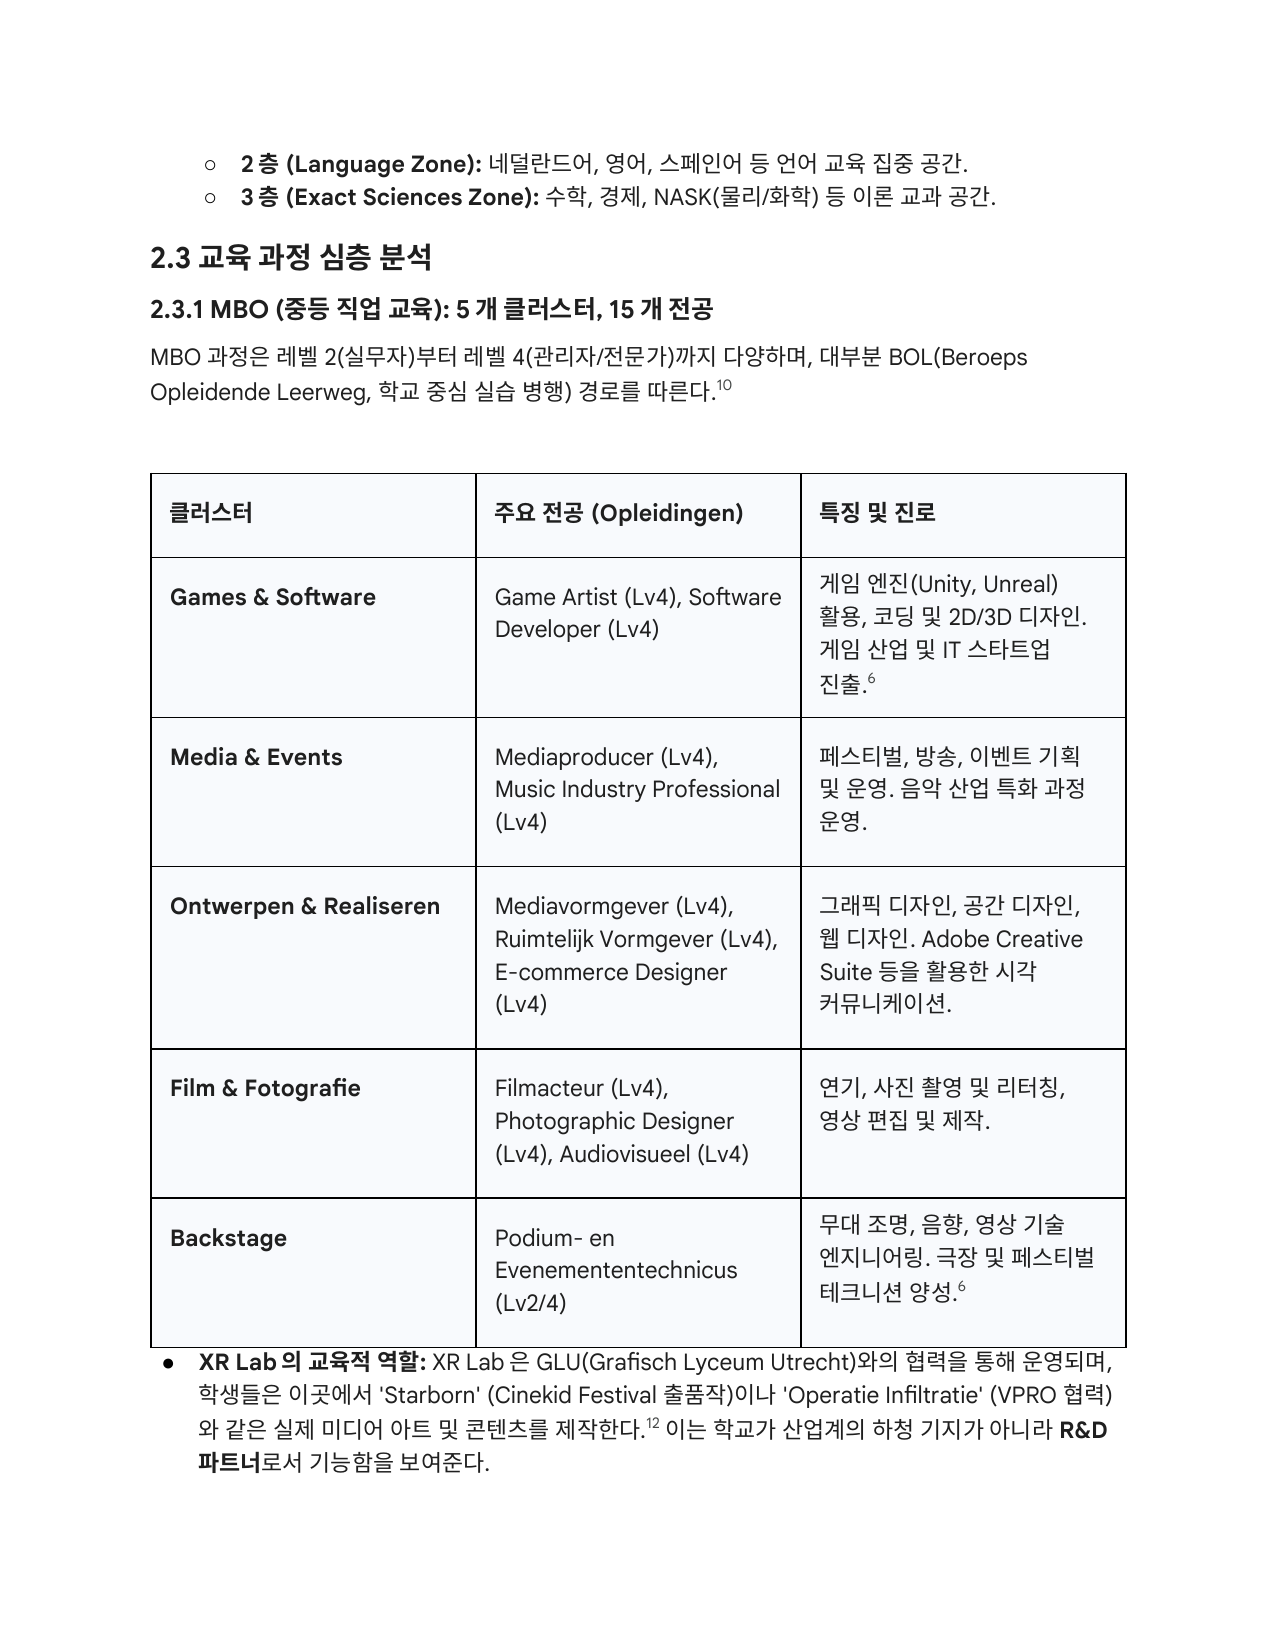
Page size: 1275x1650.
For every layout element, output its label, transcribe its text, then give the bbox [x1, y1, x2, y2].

table_cell 페스티벌, 방송, 이벤트 기획 및 운영. 음악 산업 특화 과정 운영. [802, 718, 1125, 866]
table_cell Film & Fotografie [152, 1050, 475, 1197]
subtitle 2.3 교육 과정 심층 분석 [150, 240, 1125, 277]
table_cell 무대 조명, 음향, 영상 기술 엔지니어링. 극장 및 페스티벌 테크니션 양성.6 [802, 1199, 1125, 1347]
table_header 특징 및 진로 [802, 474, 1125, 556]
table_cell Media & Events [152, 718, 475, 866]
table_header 주요 전공 (Opleidingen) [477, 474, 800, 556]
table_cell Games & Software [152, 558, 475, 716]
table_cell Filmacteur (Lv4), Photographic Designer (Lv4), Audiovisueel (Lv4) [477, 1050, 800, 1197]
table_cell 게임 엔진(Unity, Unreal) 활용, 코딩 및 2D/3D 디자인. 게임 산업 및 IT 스타트업 진출.6 [802, 558, 1125, 716]
table_cell Ontwerpen & Realiseren [152, 867, 475, 1048]
table_cell Game Artist (Lv4), Software Developer (Lv4) [477, 558, 800, 716]
table_cell 그래픽 디자인, 공간 디자인, 웹 디자인. Adobe Creative Suite 등을 활용한 시각 커뮤니케이션. [802, 867, 1125, 1048]
list 2층 (Language Zone): 네덜란드어, 영어, 스페인어 등 언어 교육 집중 공간. [203, 150, 1125, 179]
table_cell Mediavormgever (Lv4), Ruimtelijk Vormgever (Lv4), E-commerce Designer (Lv4) [477, 867, 800, 1048]
text MBO 과정은 레벨 2(실무자)부터 레벨 4(관리자/전문가)까지 다양하며, 대부분 BOL(Beroeps Opleidende Leerweg, 학교 중심 실습 병행) 경로를 따른다.10 [150, 343, 1125, 407]
list 3층 (Exact Sciences Zone): 수학, 경제, NASK(물리/화학) 등 이론 교과 공간. [203, 183, 1125, 211]
table_cell Podium- en Evenemententechnicus (Lv2/4) [477, 1199, 800, 1347]
table_cell 연기, 사진 촬영 및 리터칭, 영상 편집 및 제작. [802, 1050, 1125, 1197]
table_cell Backstage [152, 1199, 475, 1347]
table_header 클러스터 [152, 474, 475, 556]
list XR Lab의 교육적 역할: XR Lab은 GLU(Grafisch Lyceum Utrecht)와의 협력을 통해 운영되며, 학생들은 이곳에서 'Starborn' (Cinekid Festival 출품작)이나 'Operatie Infiltratie' (VPRO 협력)와 같은 실제 미디어 아트 및 콘텐츠를 제작한다.12 이는 학교가 산업계의 하청 기지가 아니라 R&D 파트너로서 기능함을 보여준다. [161, 1348, 1125, 1478]
subtitle 2.3.1 MBO (중등 직업 교육): 5개 클러스터, 15개 전공 [150, 294, 1125, 326]
table_cell Mediaproducer (Lv4), Music Industry Professional (Lv4) [477, 718, 800, 866]
